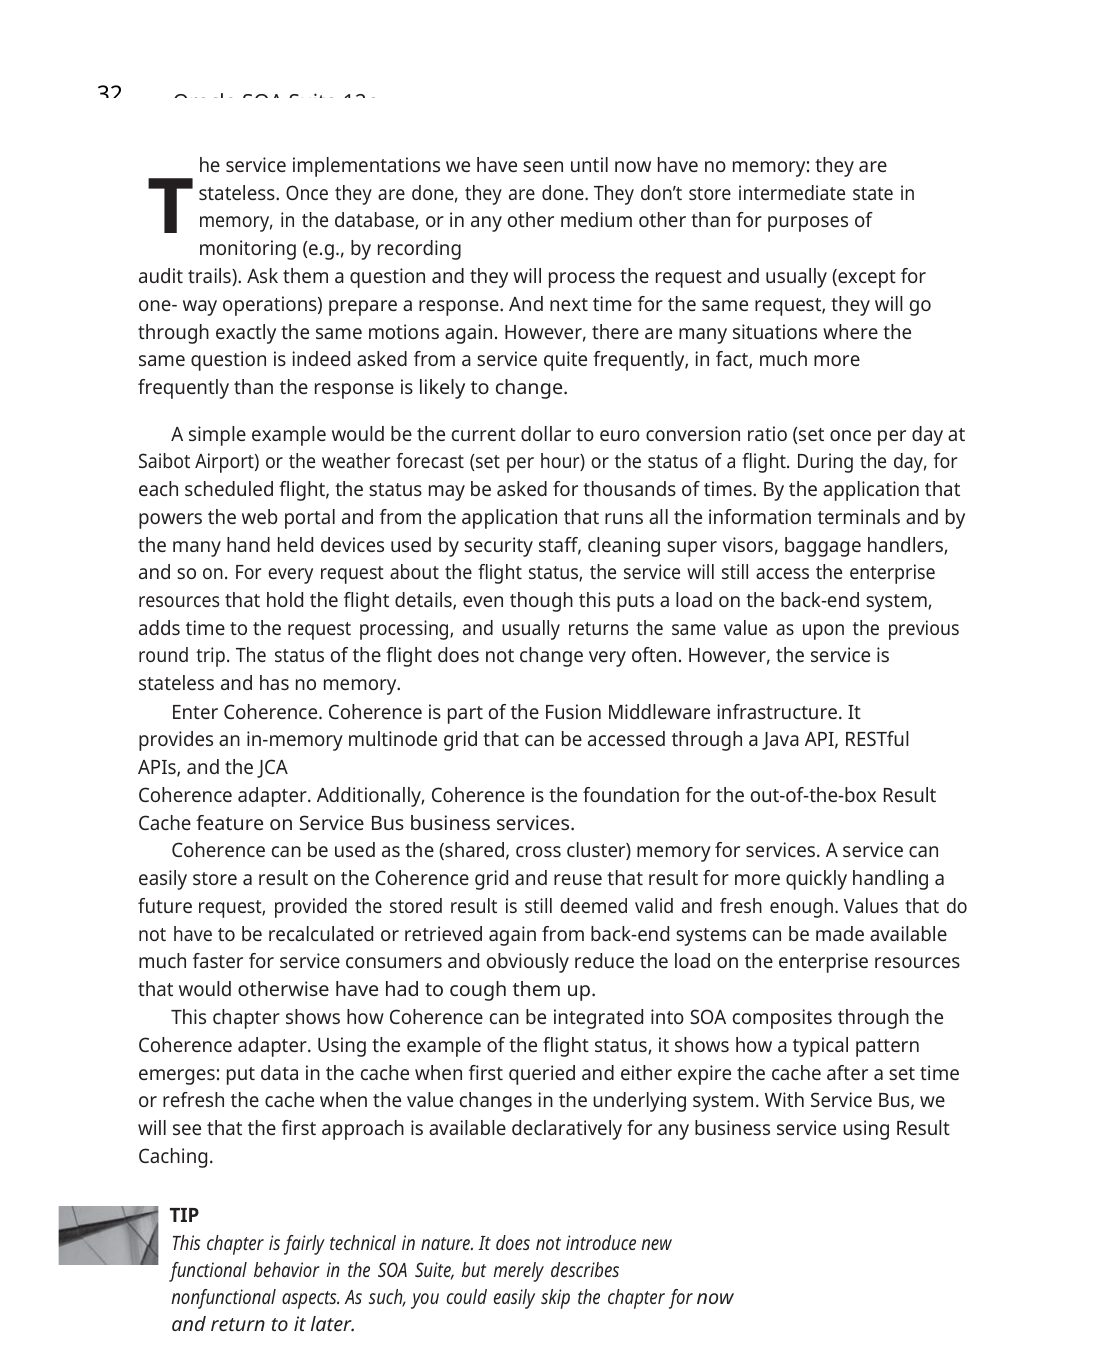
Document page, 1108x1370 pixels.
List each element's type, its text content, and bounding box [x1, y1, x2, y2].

text A simple example would be the current dollar to euro conversion ratio (set once per day at Saibot Airport) or the weather forecast (set per hour) or the status of a flight. During the day, for each scheduled flight, the status may be asked for thousands of times. By the application that powers the web portal and from the application that runs all the information terminals and by the many hand held devices used by security staff, cleaning super visors, baggage handlers, and so on. For every request about the flight status, the service will still access the enterprise resources that hold the flight details, even though this puts a load on the back-end system, adds time to the request processing, and usually returns the same value as upon the previous round trip. The status of the flight does not change very often. However, the service is stateless and has no memory. [138, 420, 967, 696]
text Enter Coherence. Coherence is part of the Fusion Middleware infrastructure. It provides an in-memory multinode grid that can be accessed through a Java API, RESTful APIs, and the JCA [138, 698, 940, 780]
text Coherence can be used as the (shared, cross cluster) memory for services. A service can easily store a result on the Coherence grid and reuse that result for more quickly handling a future request, provided the stored result is still deemed valid and fresh enough. Values that do not have to be recalculated or retrieved again from back-end systems can be made available much faster for service consumers and obviously reduce the load on the enterprise resources that would otherwise have had to cough them up. [138, 837, 972, 1002]
text Coherence adapter. Additionally, Coherence is the foundation for the out-of-the-box Result Cache feature on Service Bus business services. [138, 781, 968, 836]
text nonfunctional aspects. As such, you could easily skip the chapter for now and return to it later. [171, 1283, 759, 1337]
text This chapter shows how Coherence can be integrated into SOA composites through the Coherence adapter. Using the example of the flight status, it shows how a typical pattern emerges: put data in the cache when first queried and either expire the cache after a set time or refresh the cache when the value changes in the underlying system. With Service Bus, we will see that the first approach is available declaratively for any business service using Result Caching. [138, 1003, 972, 1169]
text audit trails). Ask them a question and they will process the request and usually (except for one- way operations) prepare a response. And next time for the same request, they will go through exactly the same motions again. However, there are many situations where the same question is indeed asked from a service quite frequently, in fact, much more frequently than the response is likely to change. [138, 262, 953, 400]
text he service implementations we have seen until now have no memory: they are stateless. Once they are done, they are done. They don’t store intermediate state in memory, in the database, or in any other medium other than for purposes of monitoring (e.g., by recording [198, 151, 970, 261]
text This chapter is fairly technical in nature. It does not introduce new functional behavior in the SOA Suite, but merely describes [171, 1229, 708, 1283]
picture [58, 1206, 159, 1265]
subtitle TIP [169, 1202, 1107, 1229]
